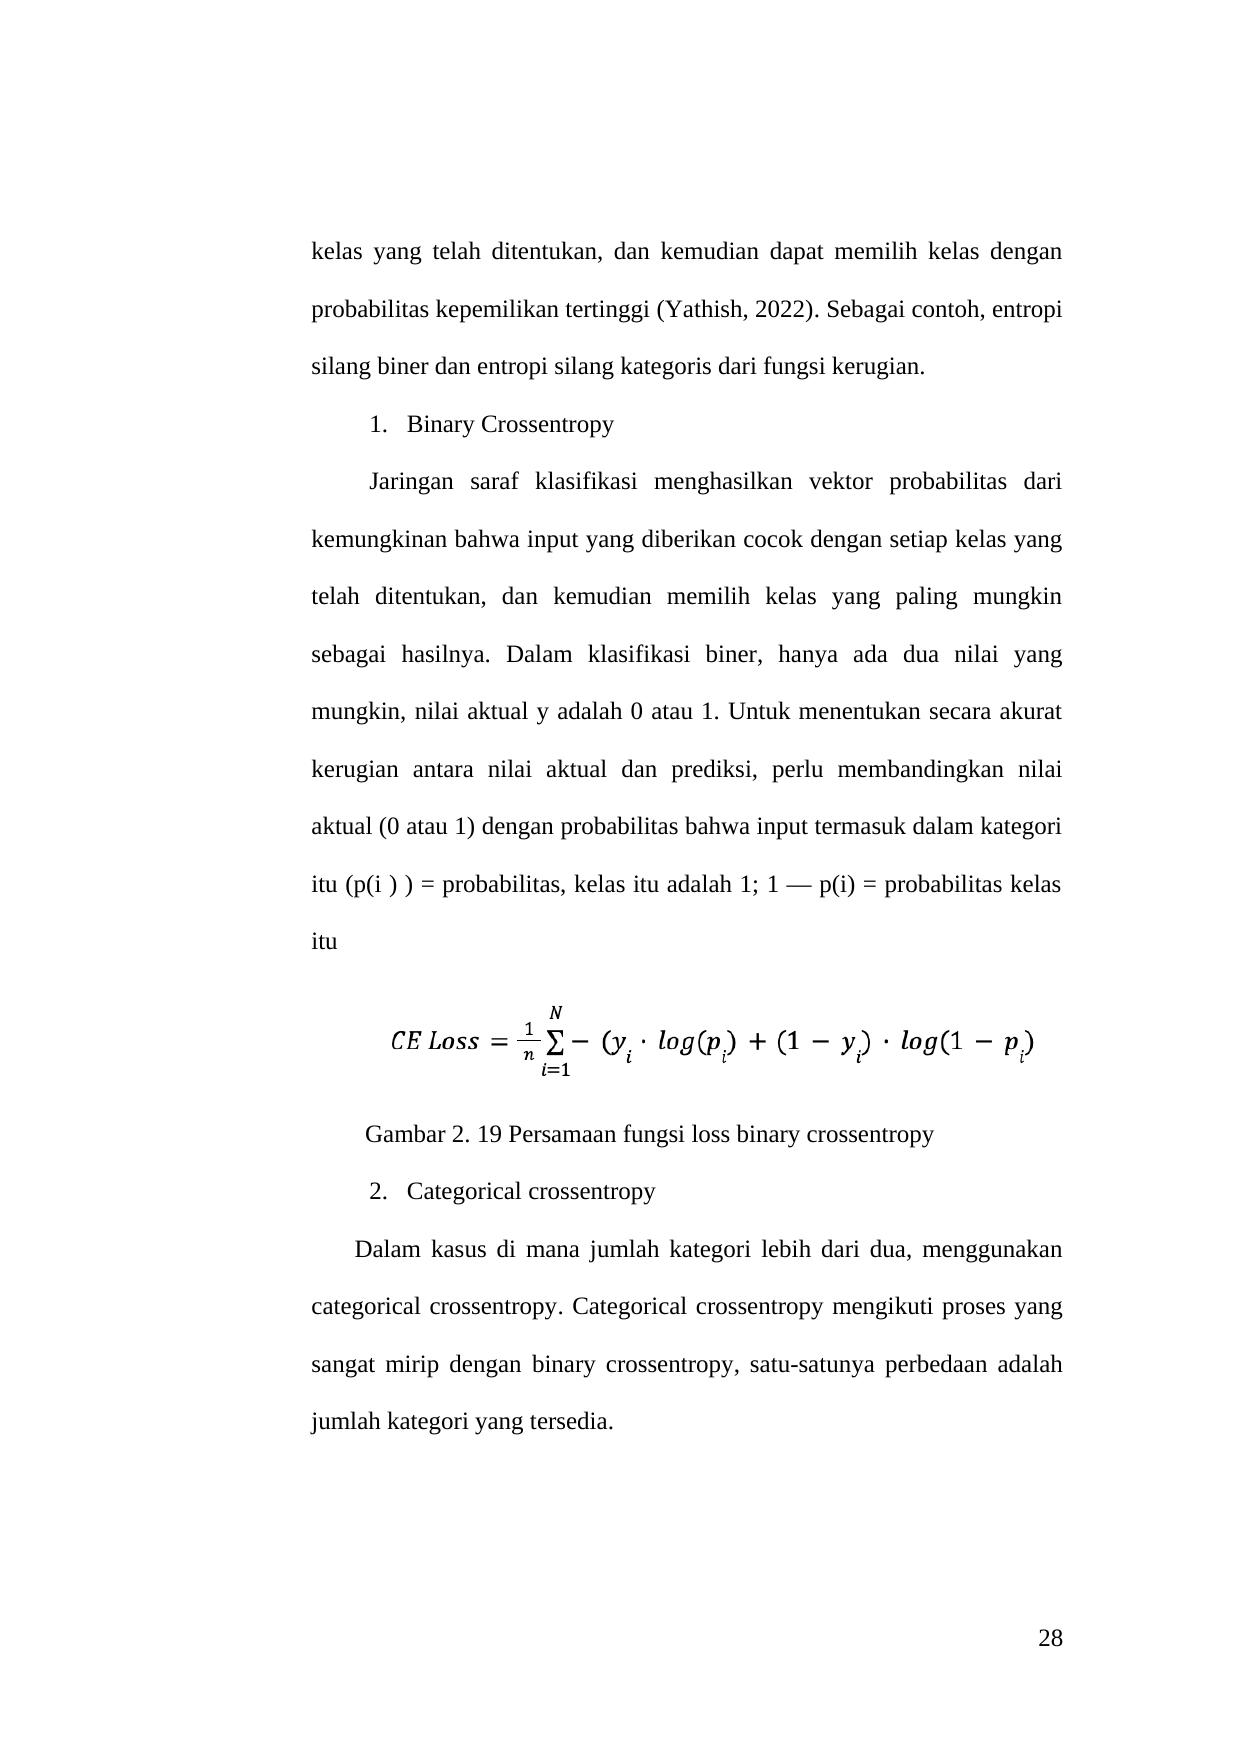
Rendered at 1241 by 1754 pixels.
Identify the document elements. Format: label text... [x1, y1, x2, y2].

picture [369, 983, 1054, 1095]
list Dalam kasus di mana jumlah kategori lebih dari dua, menggunakan categorical crossentropy. Categorical crossentropy mengikuti proses yang sangat mirip dengan binary crossentropy, satu-satunya perbedaan adalah jumlah kategori yang tersedia. [311, 1234, 1063, 1435]
list Binary Crossentropy [369, 409, 1063, 437]
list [311, 236, 1063, 380]
list Jaringan saraf klasifikasi menghasilkan vektor probabilitas dari kemungkinan bahwa input yang diberikan cocok dengan setiap kelas yang telah ditentukan, dan kemudian memilih kelas yang paling mungkin sebagai hasilnya. Dalam klasifikasi biner, hanya ada dua nilai yang mungkin, nilai aktual y adalah 0 atau 1. Untuk menentukan secara akurat kerugian antara nilai aktual dan prediksi, perlu membandingkan nilai aktual (0 atau 1) dengan probabilitas bahwa input termasuk dalam kategori itu (p(i ) ) = probabilitas, kelas itu adalah 1; 1 — p(i) = probabilitas kelas itu [311, 466, 1063, 955]
text Gambar 2. 19 Persamaan fungsi loss binary crossentropy [236, 1119, 1063, 1148]
list Categorical crossentropy [369, 1176, 1063, 1205]
